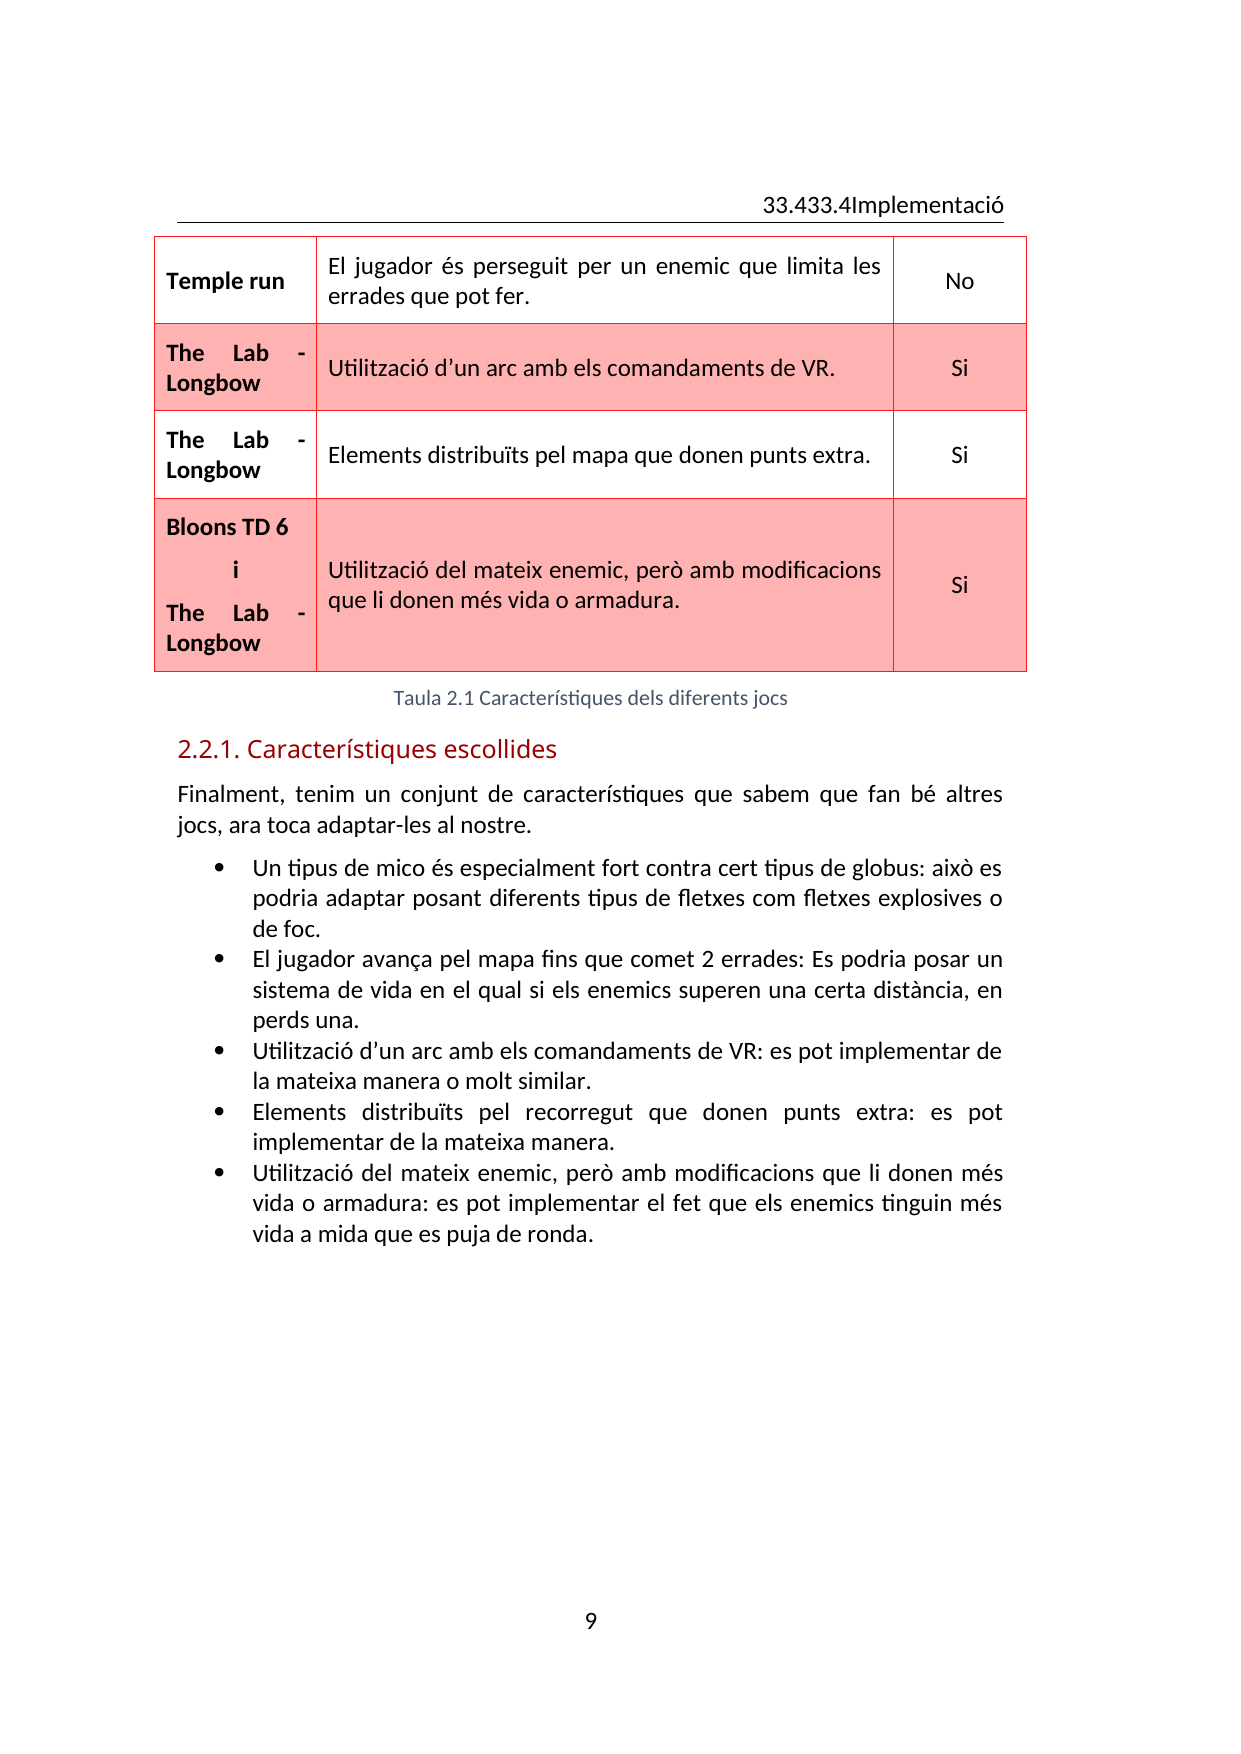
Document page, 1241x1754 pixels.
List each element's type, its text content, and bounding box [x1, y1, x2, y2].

table_cell Si [894, 411, 1026, 497]
table_cell Temple run [155, 237, 316, 323]
text Finalment, tenim un conjunt de característiques que sabem que fan bé altres jocs, ara toca adaptar-les al nostre. [177, 778, 1004, 839]
table_cell Utilització d’un arc amb els comandaments de VR. [317, 324, 893, 410]
list Un tipus de mico és especialment fort contra cert tipus de globus: això es podria adaptar posant diferents tipus de fletxes com fletxes explosives o de foc. [215, 852, 1004, 943]
table_cell Si [894, 324, 1026, 410]
table_cell Bloons TD 6 i The Lab - Longbow [155, 499, 316, 671]
table_cell The Lab - Longbow [155, 411, 316, 497]
subtitle Característiques escollides [177, 732, 1004, 766]
table_cell Utilització del mateix enemic, però amb modificacions que li donen més vida o armadura. [317, 499, 893, 671]
table_cell Elements distribuïts pel mapa que donen punts extra. [317, 411, 893, 497]
list Utilització del mateix enemic, però amb modificacions que li donen més vida o armadura: es pot implementar el fet que els enemics tinguin més vida a mida que es puja de ronda. [215, 1157, 1004, 1248]
list Elements distribuïts pel recorregut que donen punts extra: es pot implementar de la mateixa manera. [215, 1096, 1004, 1157]
table_cell No [894, 237, 1026, 323]
list Utilització d’un arc amb els comandaments de VR: es pot implementar de la mateixa manera o molt similar. [215, 1035, 1004, 1096]
text Taula 2.1 Característiques dels diferents jocs [177, 684, 1004, 711]
table_cell El jugador és perseguit per un enemic que limita les errades que pot fer. [317, 237, 893, 323]
list El jugador avança pel mapa fins que comet 2 errades: Es podria posar un sistema de vida en el qual si els enemics superen una certa distància, en perds una. [215, 943, 1004, 1035]
table_cell Si [894, 499, 1026, 671]
table_cell The Lab - Longbow [155, 324, 316, 410]
